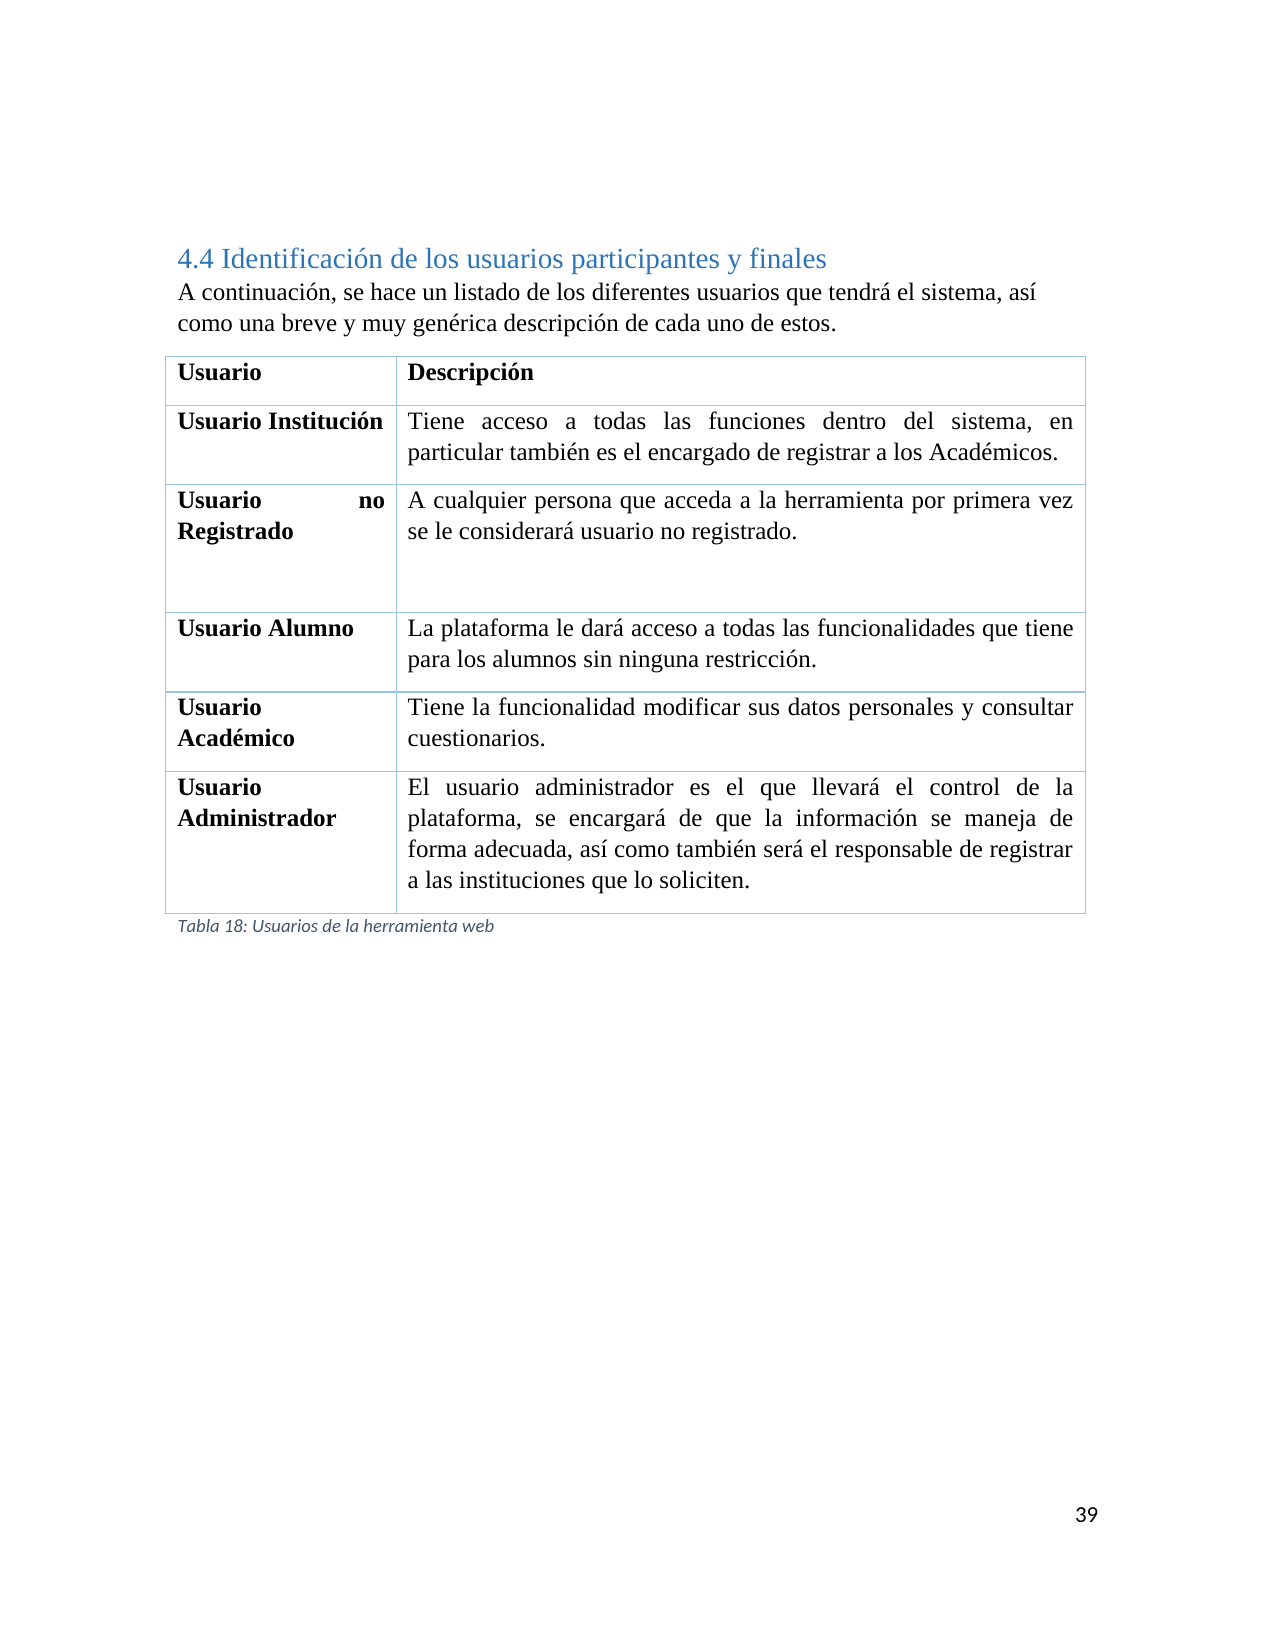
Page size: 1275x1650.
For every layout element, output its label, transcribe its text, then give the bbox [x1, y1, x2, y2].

table_cell El usuario administrador es el que llevará el control de la plataforma, se encargará de que la información se maneja de forma adecuada, así como también será el responsable de registrar a las instituciones que lo soliciten. [397, 772, 1085, 913]
table_cell La plataforma le dará acceso a todas las funcionalidades que tiene para los alumnos sin ninguna restricción. [397, 613, 1085, 691]
table_cell Tiene acceso a todas las funciones dentro del sistema, en particular también es el encargado de registrar a los Académicos. [397, 406, 1085, 484]
table_cell Tiene la funcionalidad modificar sus datos personales y consultar cuestionarios. [397, 693, 1085, 771]
table_cell Usuario Académico [166, 693, 396, 771]
table_cell A cualquier persona que acceda a la herramienta por primera vez se le considerará usuario no registrado. [397, 485, 1085, 612]
table_header Descripción [397, 357, 1085, 405]
text A continuación, se hace un listado de los diferentes usuarios que tendrá el sistema, así como una breve y muy genérica descripción de cada uno de estos. [177, 277, 1098, 337]
table_cell Usuario Institución [166, 406, 396, 484]
table_cell Usuario Administrador [166, 772, 396, 913]
table_cell Usuario no Registrado [166, 485, 396, 612]
table_cell Usuario Alumno [166, 613, 396, 691]
table_header Usuario [166, 357, 396, 405]
subtitle 4.4 Identificación de los usuarios participantes y finales [177, 241, 1098, 275]
